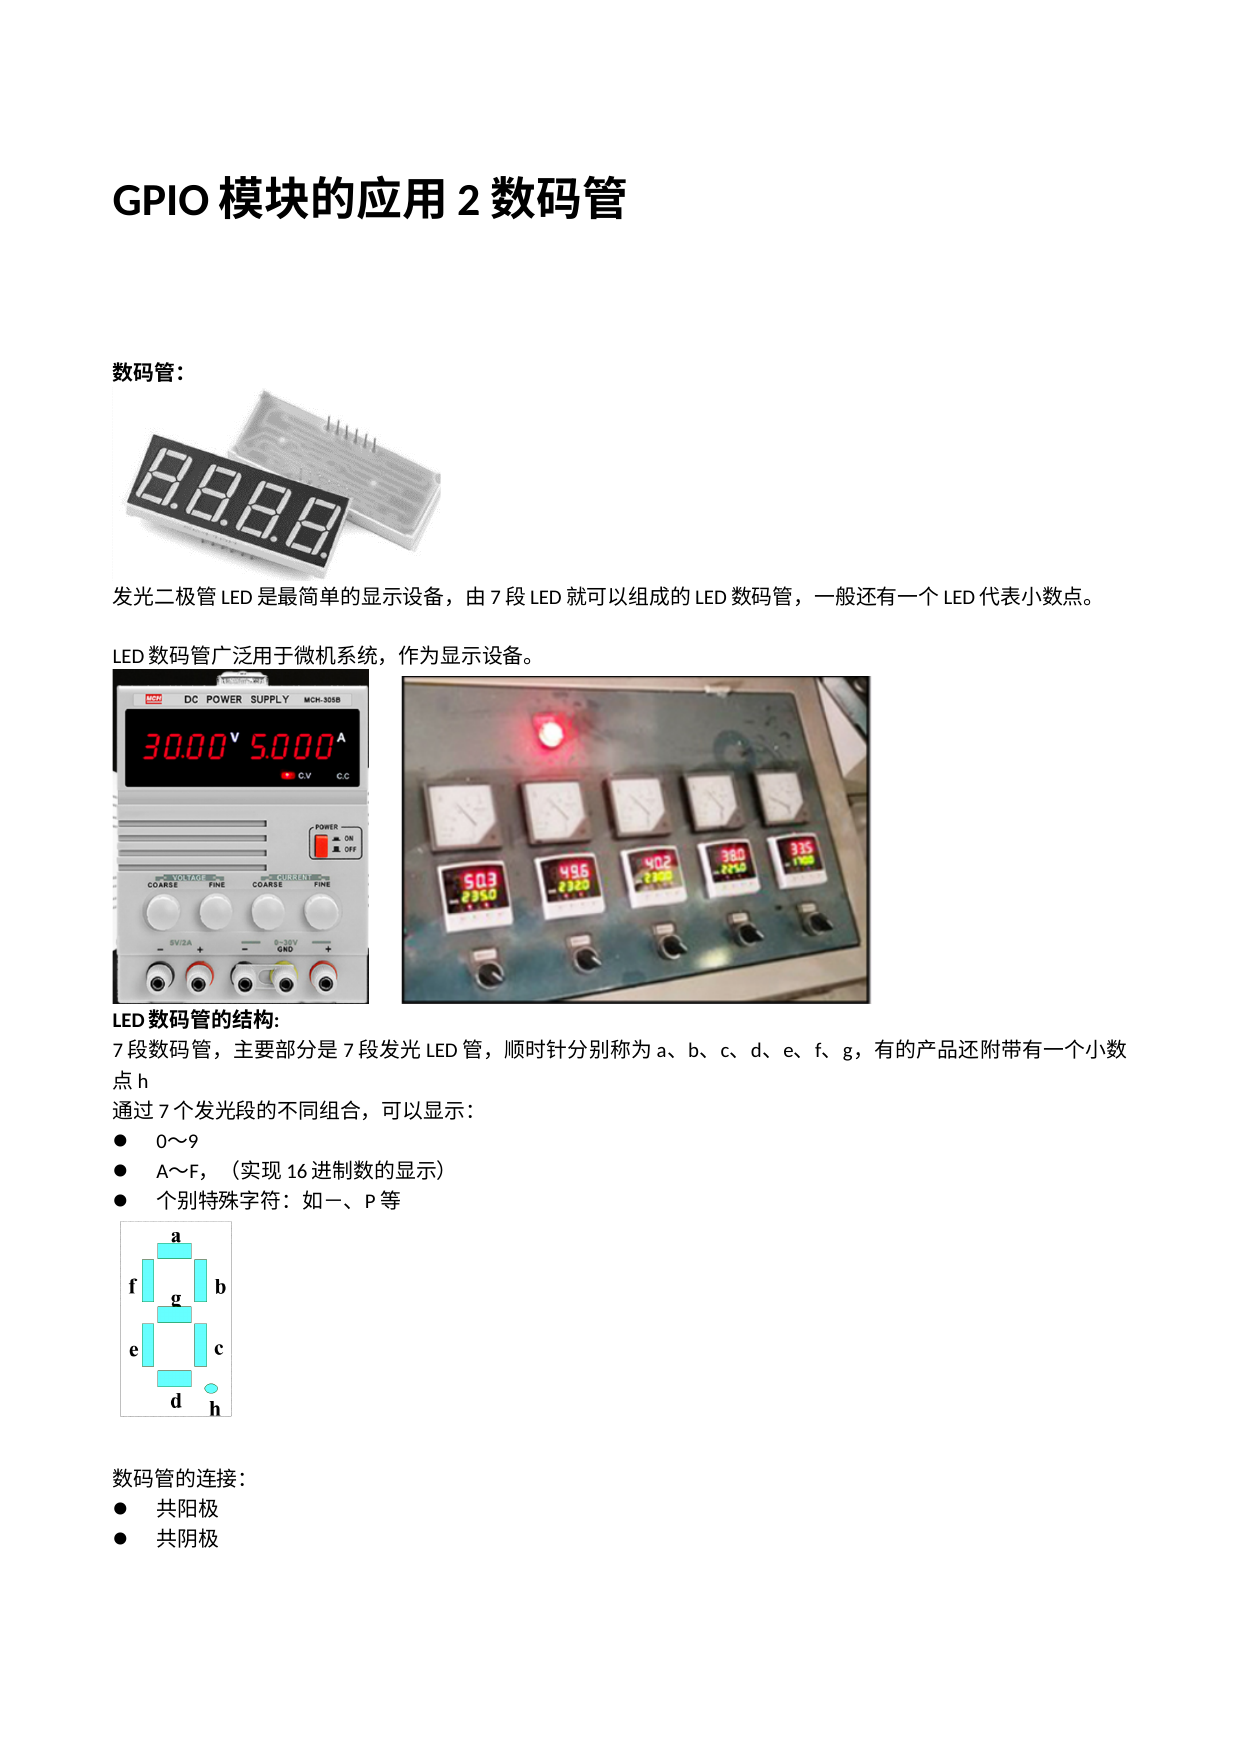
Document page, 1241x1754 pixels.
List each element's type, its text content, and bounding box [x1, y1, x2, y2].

list 0～9 [112, 1124, 1128, 1154]
text 7段数码管，主要部分是7段发光LED管，顺时针分别称为a、b、c、d、e、f、g，有的产品还附带有一个小数点h [112, 1034, 1128, 1094]
text 通过7个发光段的不同组合，可以显示： [112, 1094, 1128, 1124]
text 发光二极管LED是最简单的显示设备，由7段LED就可以组成的LED数码管，一般还有一个LED代表小数点。 [112, 580, 1128, 610]
list A～F，（实现16进制数的显示） [112, 1154, 1128, 1185]
text 数码管的连接： [112, 1462, 1128, 1492]
picture [112, 669, 369, 1004]
list 共阳极 [112, 1492, 1128, 1522]
text 数码管： [112, 356, 1128, 386]
list 共阴极 [112, 1522, 1128, 1553]
list 个别特殊字符：如－、P 等 [112, 1185, 1128, 1215]
picture [401, 676, 872, 1004]
subtitle GPIO模块的应用2 数码管 [112, 162, 1128, 228]
text LED数码管的结构: [112, 1003, 1128, 1034]
picture [112, 1215, 239, 1434]
text LED数码管广泛用于微机系统，作为显示设备。 [112, 639, 1128, 669]
picture [112, 386, 441, 581]
